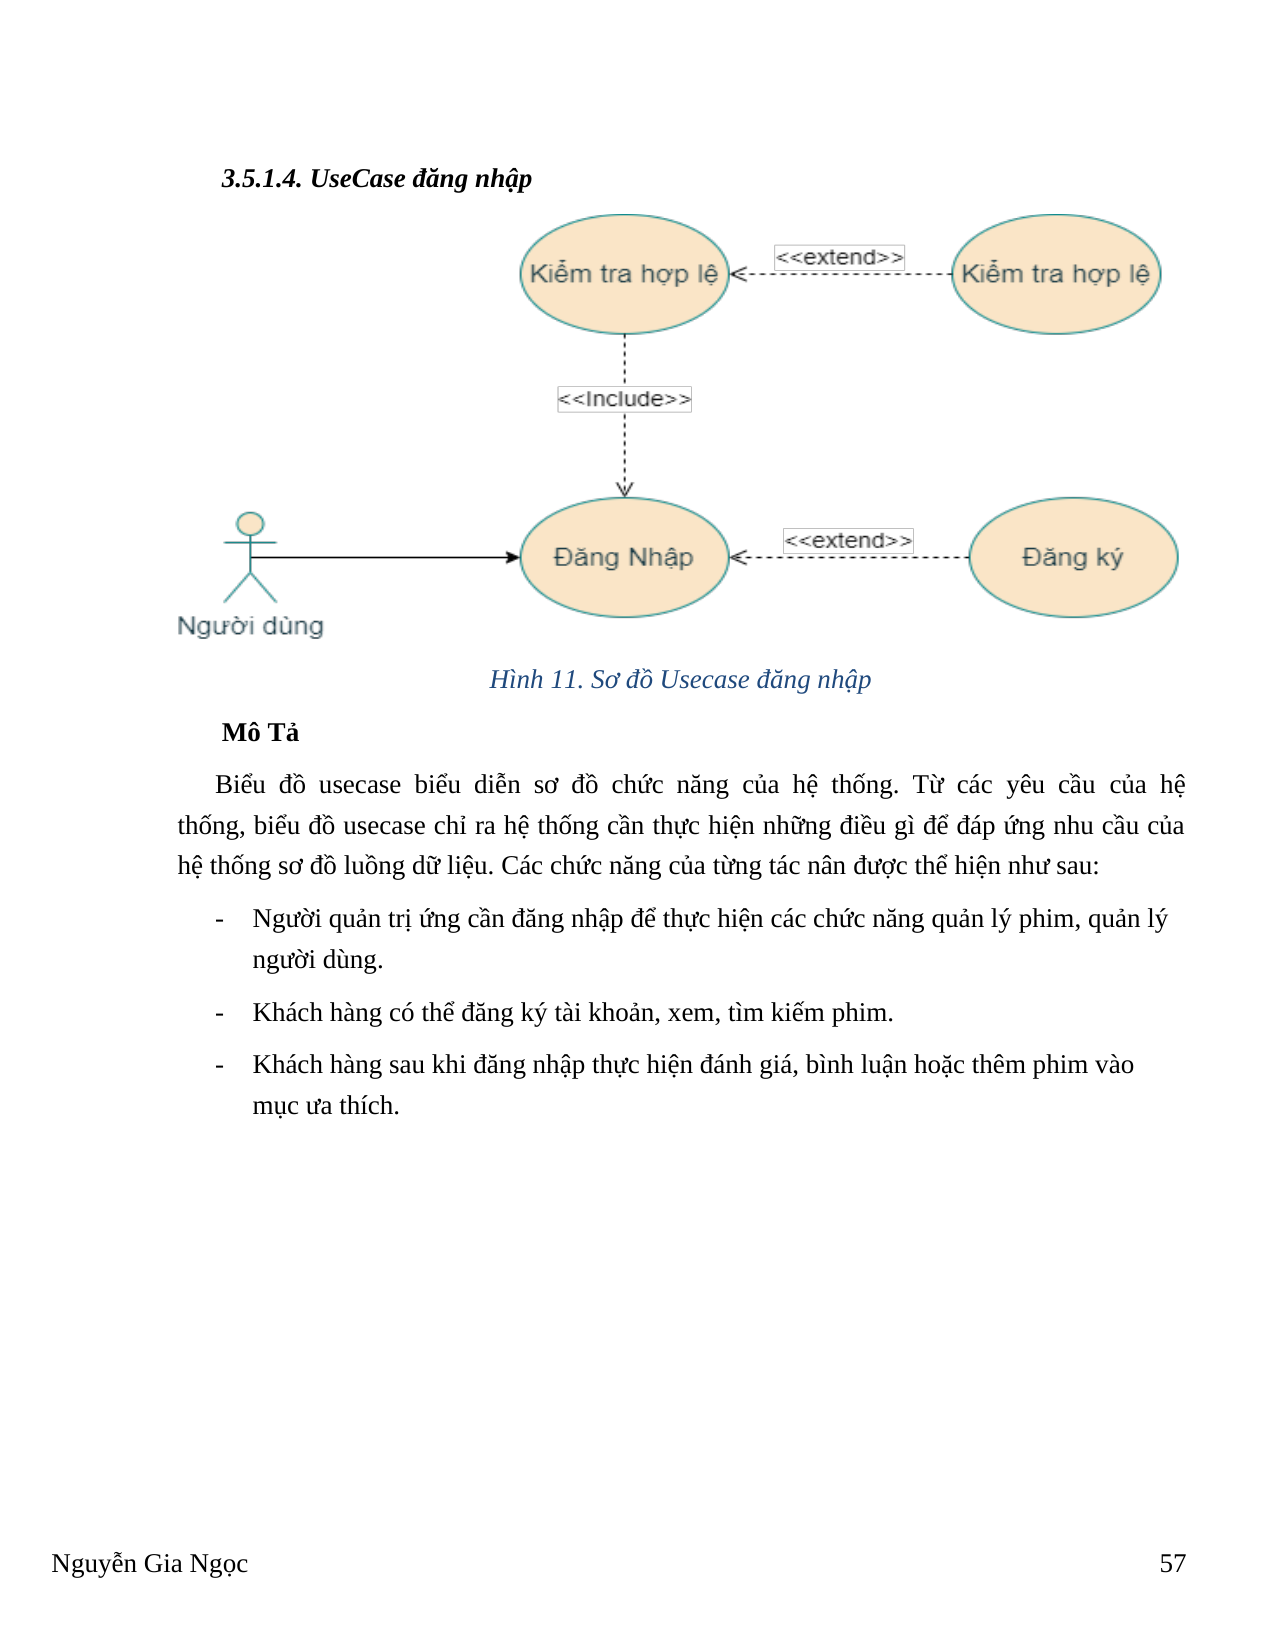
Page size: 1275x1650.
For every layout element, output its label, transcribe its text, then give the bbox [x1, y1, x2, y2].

list Khách hàng có thể đăng ký tài khoản, xem, tìm kiếm phim. [215, 996, 1186, 1027]
text Mô Tả [222, 716, 1186, 747]
text UseCase đăng nhập [184, 162, 1186, 193]
picture [177, 214, 1179, 642]
text Biểu đồ usecase biểu diễn sơ đồ chức năng của hệ thống. Từ các yêu cầu của hệ thống, biểu đồ usecase chỉ ra hệ thống cần thực hiện những điều gì để đáp ứng nhu cầu của hệ thống sơ đồ luồng dữ liệu. Các chức năng của từng tác nân được thể hiện như sau: [177, 768, 1186, 881]
text Hình 11. Sơ đồ Usecase đăng nhập [177, 664, 1186, 695]
list Khách hàng sau khi đăng nhập thực hiện đánh giá, bình luận hoặc thêm phim vào mục ưa thích. [215, 1048, 1186, 1120]
list Người quản trị ứng cần đăng nhập để thực hiện các chức năng quản lý phim, quản lý người dùng. [215, 902, 1186, 974]
